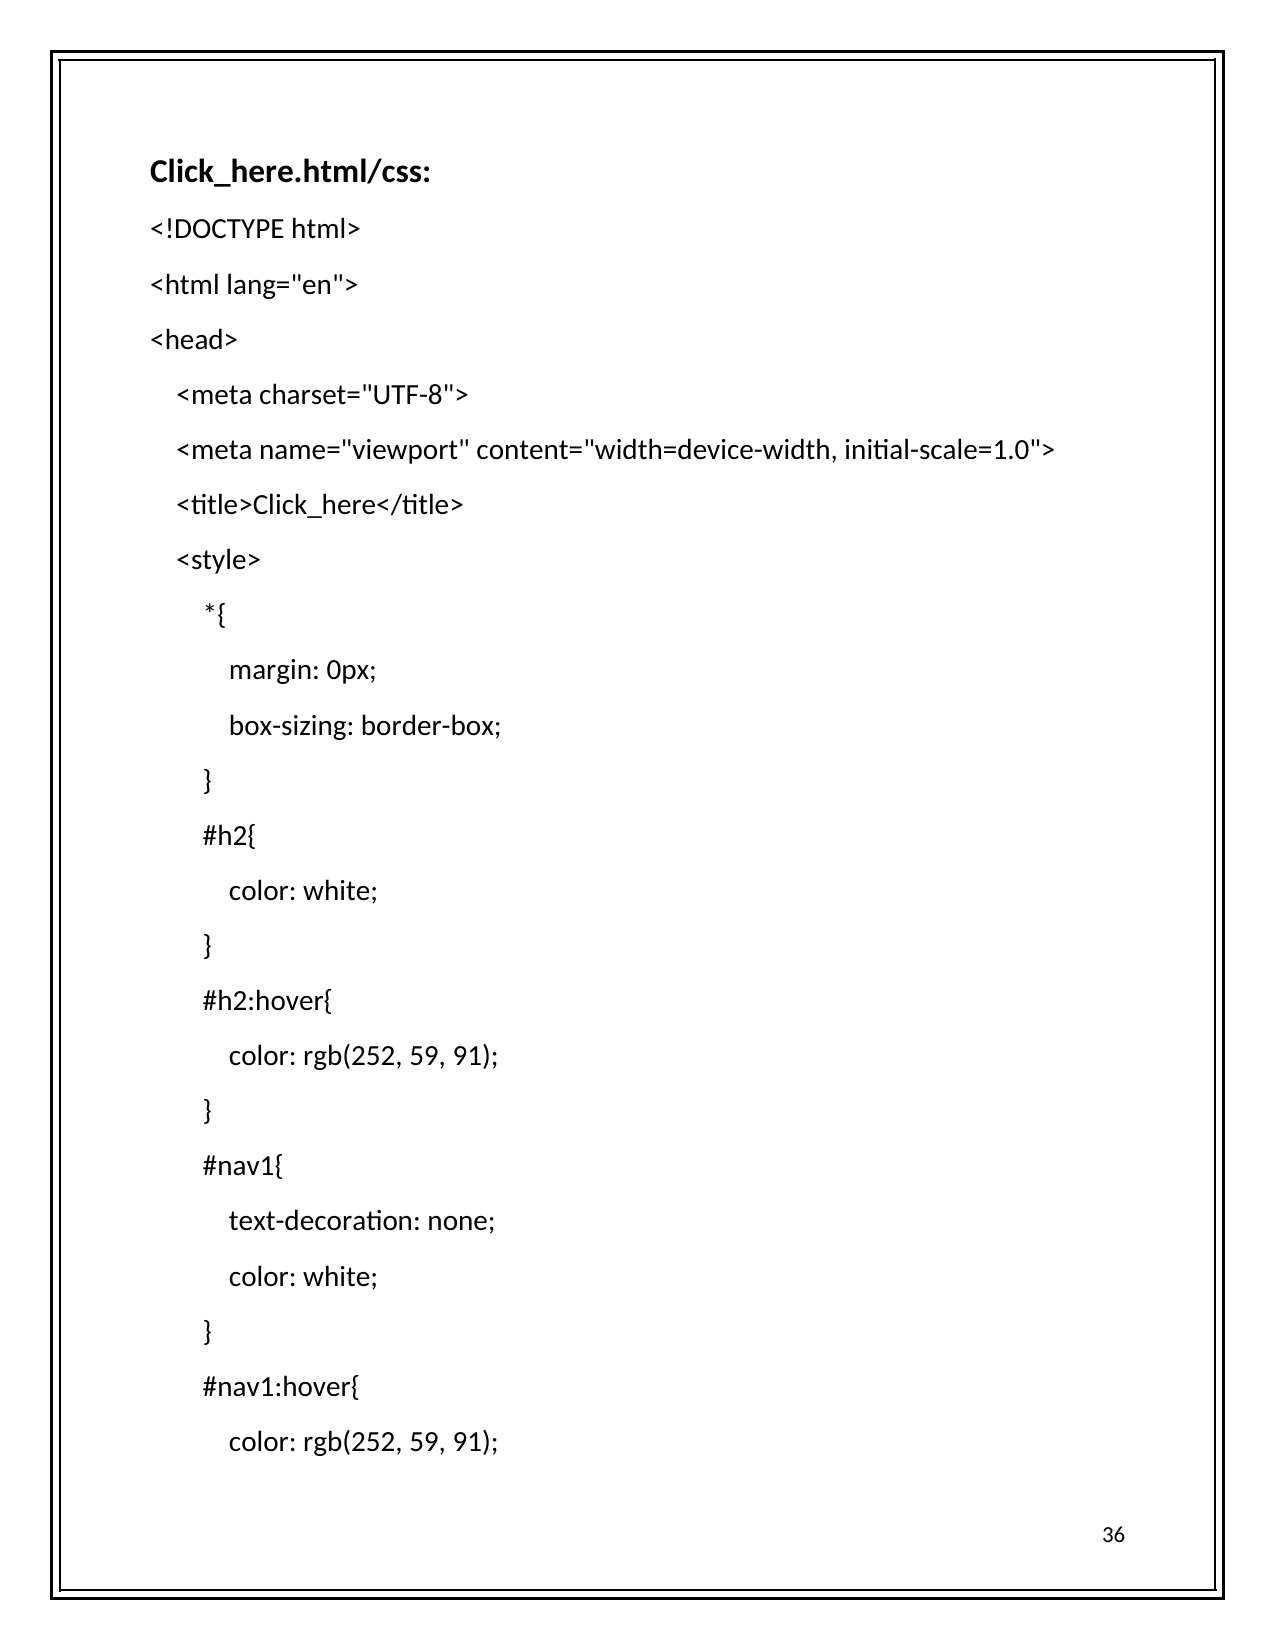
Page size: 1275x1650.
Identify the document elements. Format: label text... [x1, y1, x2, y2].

text #h2{ [150, 817, 1125, 852]
text <html lang="en"> [150, 266, 1125, 301]
text <title>Click_here</title> [150, 486, 1125, 522]
text color: white; [150, 1258, 1125, 1293]
text <style> [150, 541, 1125, 577]
text *{ [150, 596, 1125, 632]
text #nav1{ [150, 1147, 1125, 1183]
text color: rgb(252, 59, 91); [150, 1037, 1125, 1073]
text } [150, 762, 1125, 797]
text #nav1:hover{ [150, 1368, 1125, 1403]
text Click_here.html/css: [150, 150, 1125, 191]
text } [150, 1092, 1125, 1128]
text } [150, 1313, 1125, 1348]
text <meta name="viewport" content="width=device-width, initial-scale=1.0"> [150, 431, 1125, 467]
text box-sizing: border-box; [150, 707, 1125, 742]
text #h2:hover{ [150, 982, 1125, 1018]
text color: white; [150, 872, 1125, 907]
text <!DOCTYPE html> [150, 211, 1125, 246]
text <meta charset="UTF-8"> [150, 376, 1125, 412]
text } [150, 927, 1125, 963]
text <head> [150, 321, 1125, 356]
text text-decoration: none; [150, 1202, 1125, 1238]
text margin: 0px; [150, 651, 1125, 687]
text color: rgb(252, 59, 91); [150, 1423, 1125, 1458]
